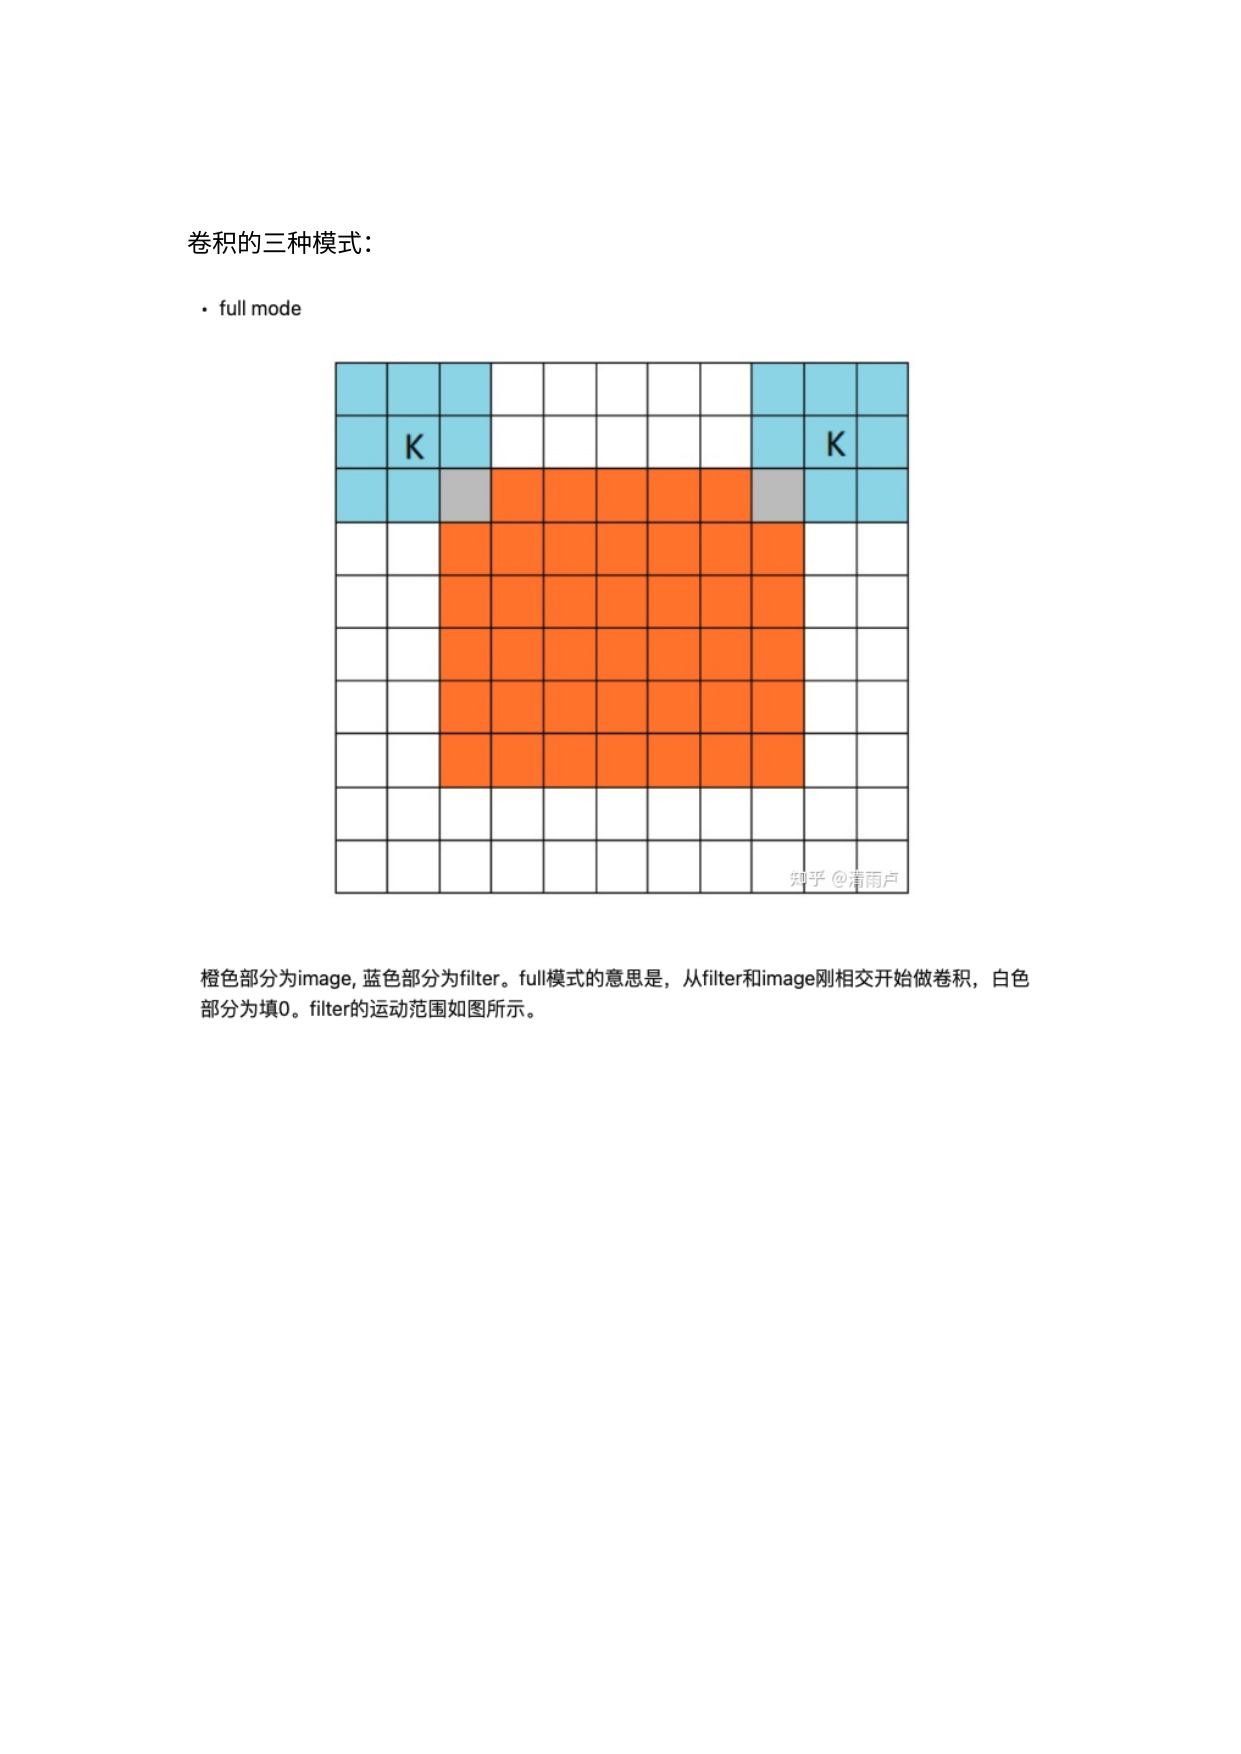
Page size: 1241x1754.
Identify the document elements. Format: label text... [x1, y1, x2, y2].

text 卷积的三种模式： [187, 209, 1053, 274]
picture [187, 292, 1053, 1033]
